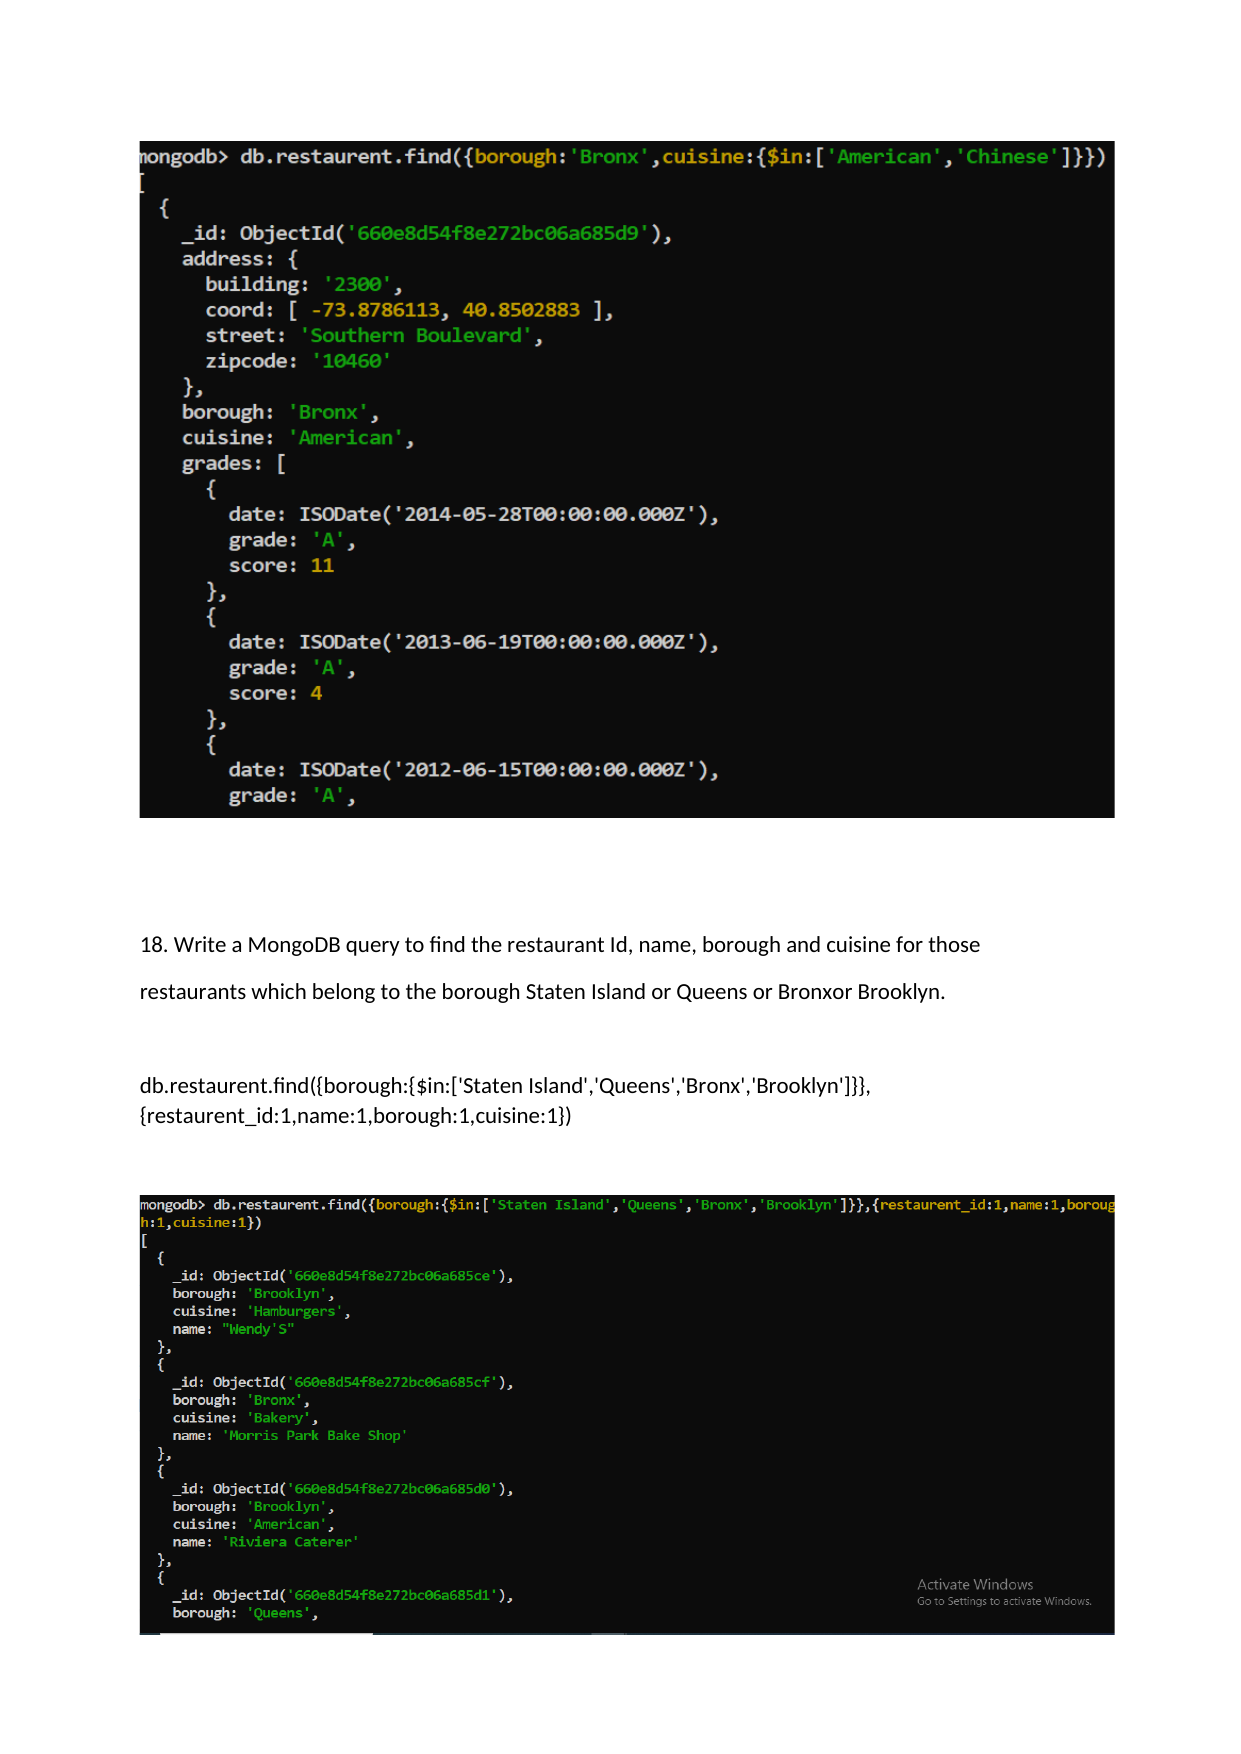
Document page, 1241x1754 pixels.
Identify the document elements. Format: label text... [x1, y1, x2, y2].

text db.restaurent.find({borough:{$in:['Staten Island','Queens','Bronx','Brooklyn']}},{restaurent_id:1,name:1,borough:1,cuisine:1}) [139, 1071, 1103, 1129]
picture [139, 141, 1115, 818]
text restaurants which belong to the borough Staten Island or Queens or Bronxor Brooklyn. [139, 977, 1103, 1005]
picture [139, 1195, 1115, 1635]
text 18. Write a MongoDB query to find the restaurant Id, name, borough and cuisine for those [139, 931, 1103, 958]
